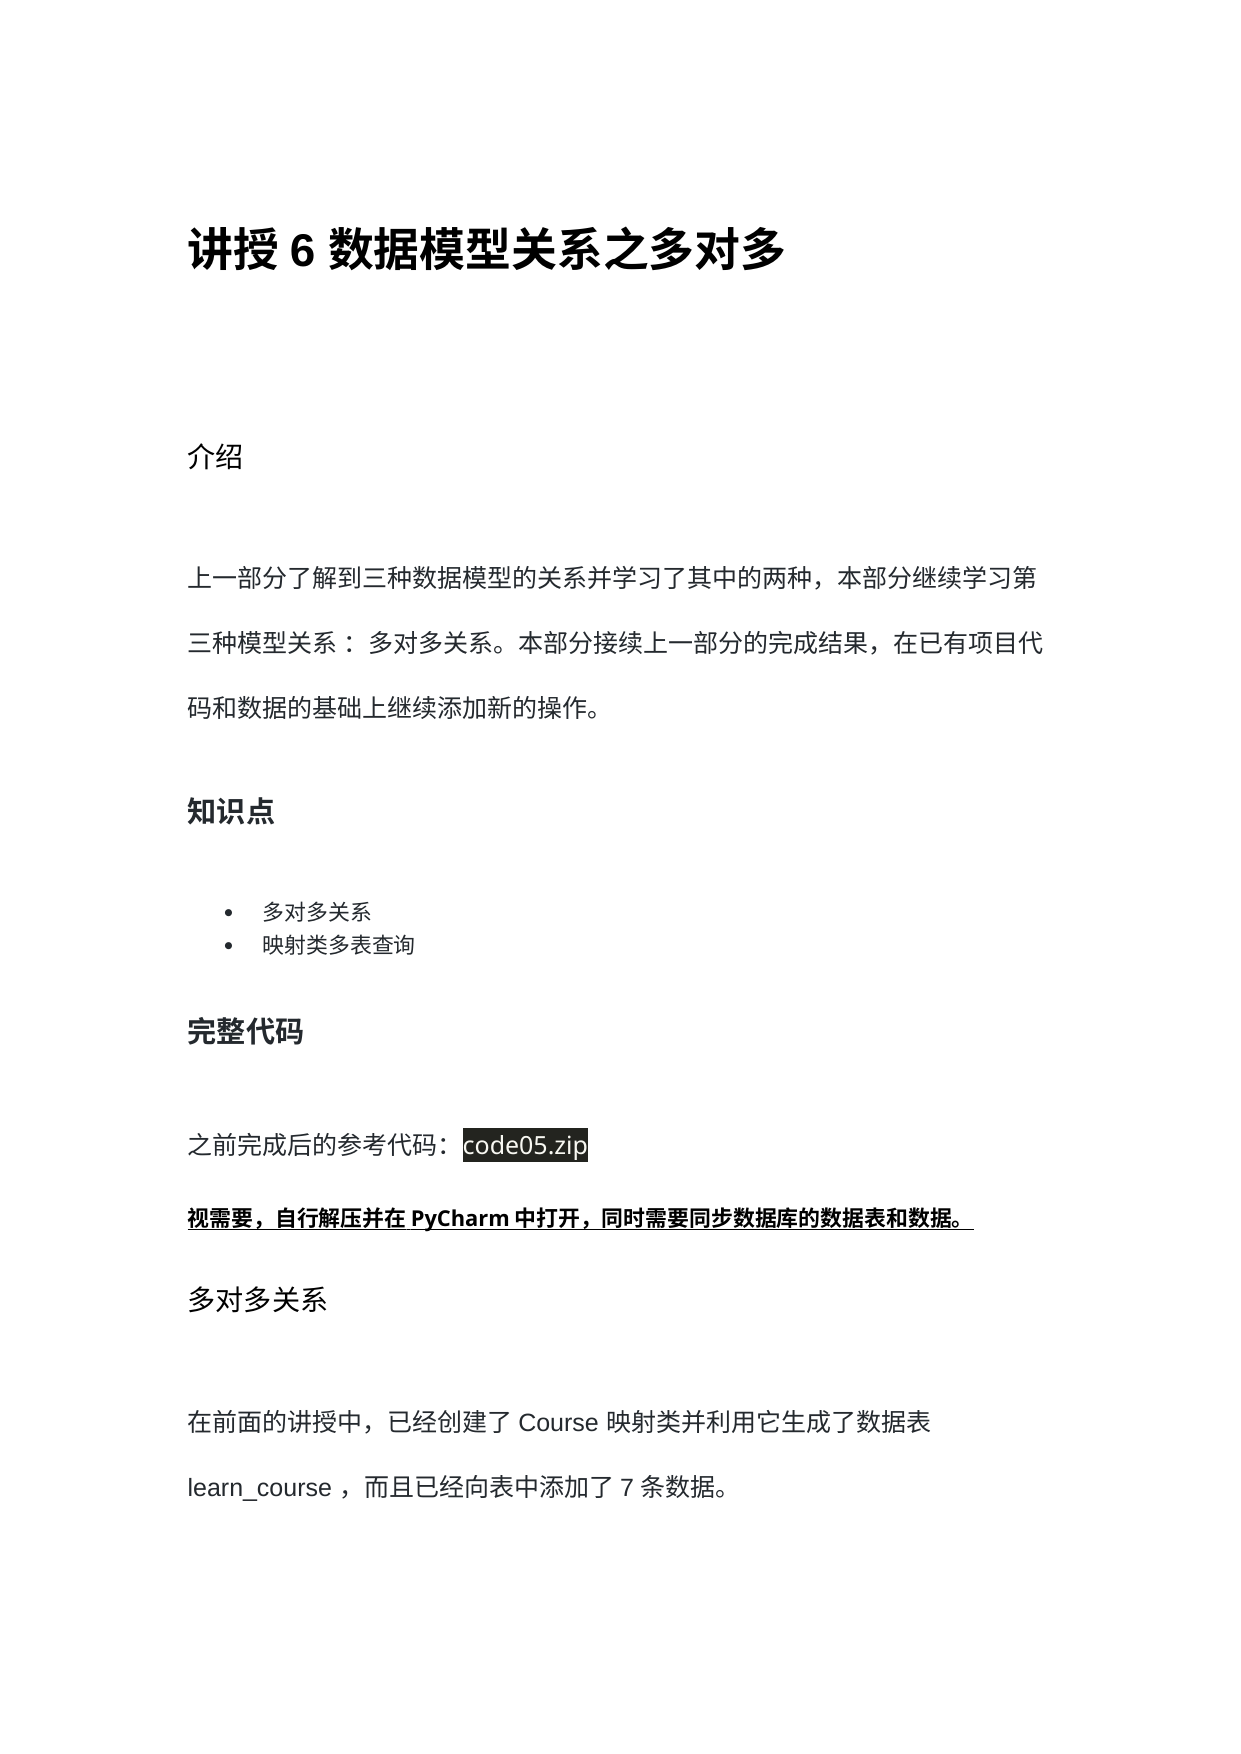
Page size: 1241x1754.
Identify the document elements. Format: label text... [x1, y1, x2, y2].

text 之前完成后的参考代码：code05.zip [187, 1111, 1053, 1176]
subtitle 多对多关系 [187, 1266, 1053, 1331]
text 在前面的讲授中，已经创建了 Course 映射类并利用它生成了数据表 learn_course ，而且已经向表中添加了 7 条数据。 [187, 1388, 1053, 1518]
subtitle 讲授 6 数据模型关系之多对多 [187, 197, 1053, 295]
subtitle 知识点 [187, 777, 1053, 842]
subtitle 介绍 [187, 423, 1053, 488]
text 视需要，自行解压并在PyCharm中打开，同时需要同步数据库的数据表和数据。 [187, 1201, 1053, 1233]
subtitle 完整代码 [187, 997, 1053, 1062]
list 映射类多表查询 [225, 927, 1053, 960]
list 多对多关系 [225, 895, 1053, 927]
text 上一部分了解到三种数据模型的关系并学习了其中的两种，本部分继续学习第三种模型关系 ：多对多关系。本部分接续上一部分的完成结果，在已有项目代码和数据的基础上继续添加新的操作。 [187, 544, 1053, 739]
